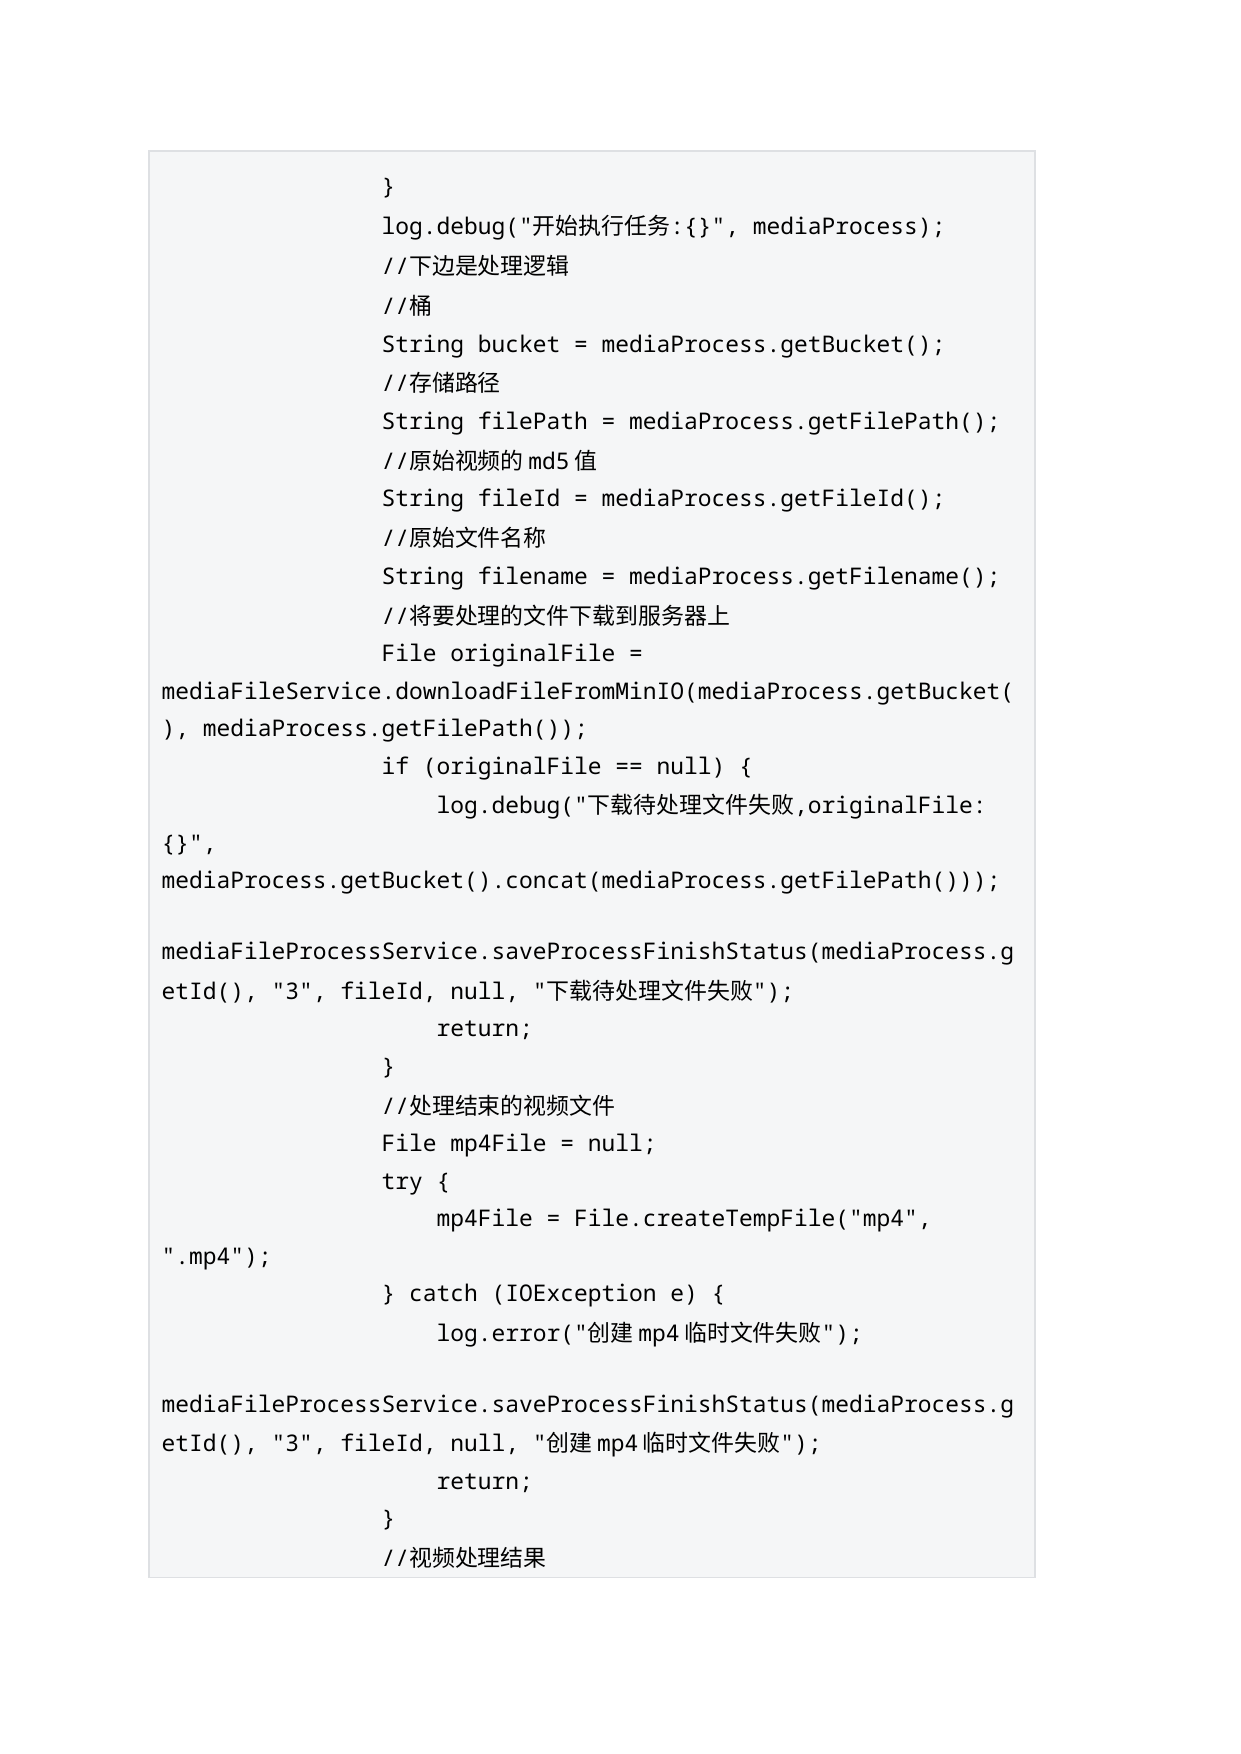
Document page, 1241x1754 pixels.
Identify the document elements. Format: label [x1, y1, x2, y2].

table_header [150, 152, 1034, 1577]
